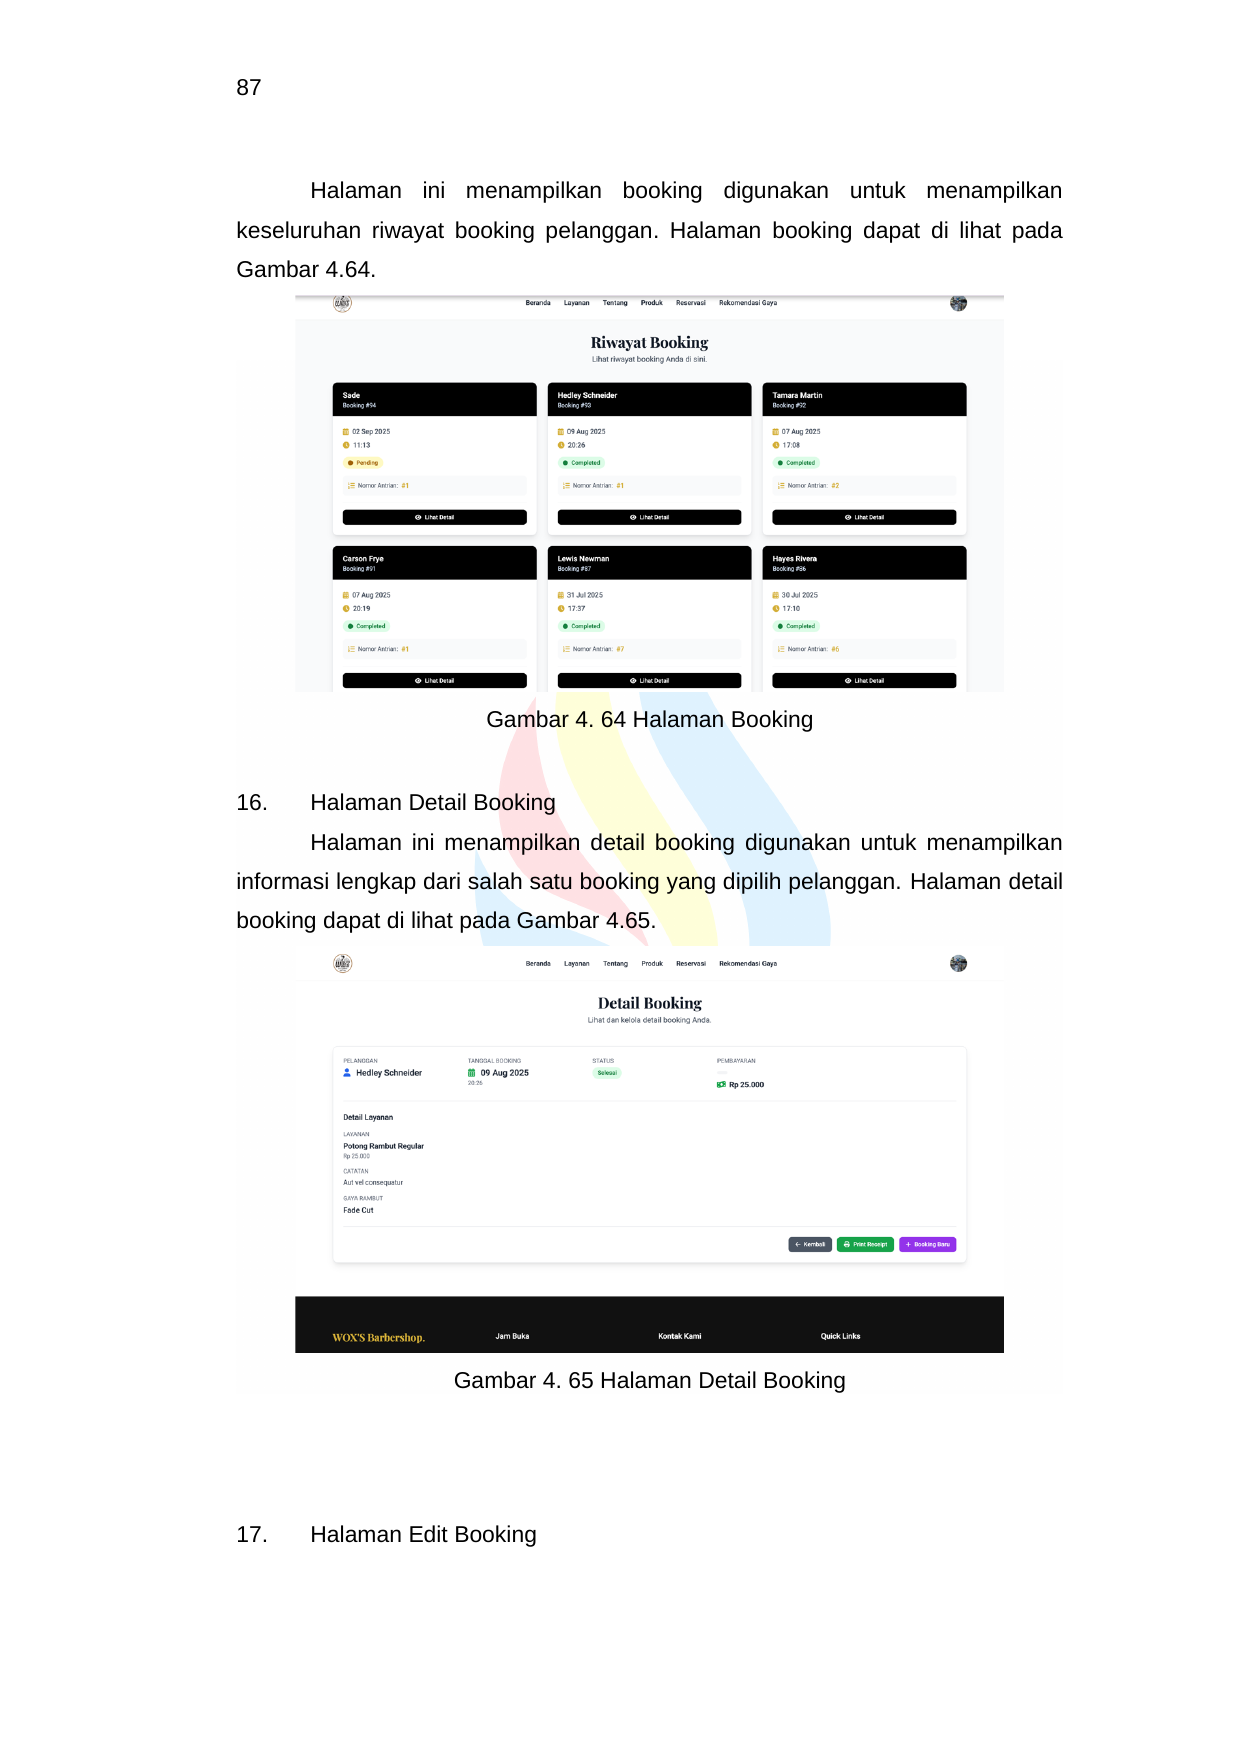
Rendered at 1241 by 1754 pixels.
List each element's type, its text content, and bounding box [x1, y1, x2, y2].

text Gambar 4. 65 Halaman Detail Booking [236, 1367, 1063, 1393]
picture [295, 946, 1004, 1353]
text Gambar 4. 64 Halaman Booking [236, 706, 1063, 733]
text Halaman ini menampilkan booking digunakan untuk menampilkan keseluruhan riwayat booking pelanggan. Halaman booking dapat di lihat pada Gambar 4.64. [236, 177, 1063, 282]
list Halaman Detail Booking [236, 789, 1063, 815]
text Halaman ini menampilkan detail booking digunakan untuk menampilkan informasi lengkap dari salah satu booking yang dipilih pelanggan. Halaman detail booking dapat di lihat pada Gambar 4.65. [236, 828, 1063, 934]
list Halaman Edit Booking [236, 1521, 1063, 1548]
picture [295, 295, 1004, 692]
